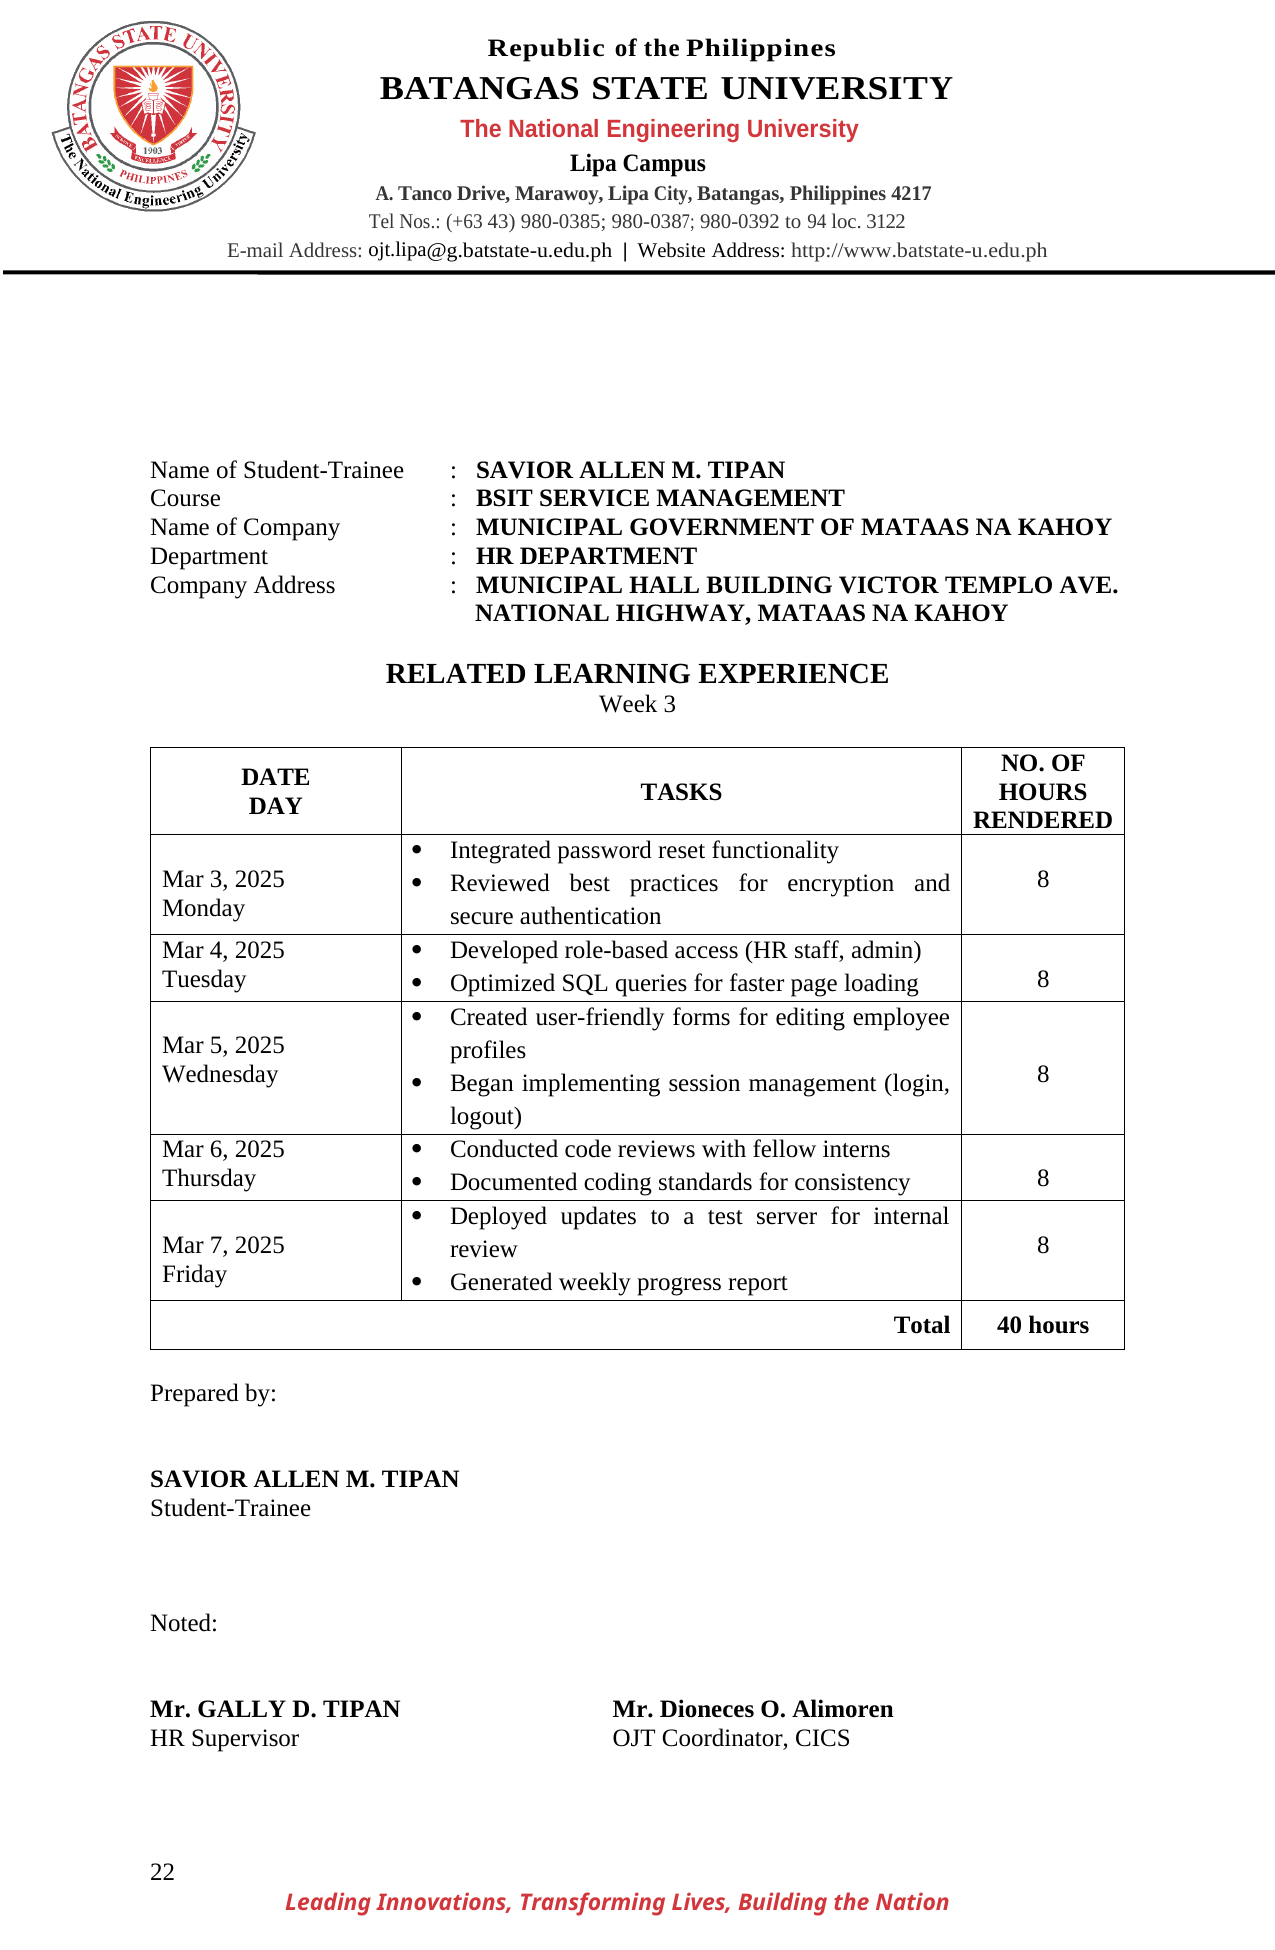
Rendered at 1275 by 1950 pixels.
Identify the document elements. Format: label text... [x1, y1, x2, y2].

table_cell Created user-friendly forms for editing employee profiles Began implementing session management (login, logout) [402, 1002, 961, 1133]
picture [50, 18, 257, 213]
table_cell Mar 6, 2025 Thursday [151, 1135, 401, 1200]
text HR Supervisor OJT Coordinator, CICS [150, 1723, 1125, 1752]
table_header NO. OF HOURS RENDERED [962, 748, 1124, 834]
table_cell Developed role-based access (HR staff, admin) Optimized SQL queries for faster page loading [402, 935, 961, 1001]
table_cell Integrated password reset functionality Reviewed best practices for encryption and secure authentication [402, 835, 961, 934]
table_cell Mar 7, 2025 Friday [151, 1201, 401, 1300]
table_header DATE DAY [151, 748, 401, 834]
table_cell 8 [962, 1002, 1124, 1133]
table_cell Conducted code reviews with fellow interns Documented coding standards for consistency [402, 1135, 961, 1200]
text SAVIOR ALLEN M. TIPAN [150, 1464, 1125, 1493]
table_cell Mar 3, 2025 Monday [151, 835, 401, 934]
table_cell 8 [962, 935, 1124, 1001]
text Company Address : MUNICIPAL HALL BUILDING VICTOR TEMPLO AVE. [150, 570, 1125, 598]
table_header TASKS [402, 748, 961, 834]
text Mr. GALLY D. TIPAN Mr. Dioneces O. Alimoren [150, 1694, 1125, 1723]
table_cell Mar 5, 2025 Wednesday [151, 1002, 401, 1133]
text Course : BSIT SERVICE MANAGEMENT [150, 483, 1125, 512]
text Noted: [150, 1608, 1125, 1637]
table_cell Total [151, 1301, 961, 1348]
table_cell 8 [962, 1135, 1124, 1200]
text Week 3 [150, 689, 1125, 718]
text Department : HR DEPARTMENT [150, 541, 1125, 570]
text Prepared by: [150, 1378, 1125, 1407]
table_cell 40 hours [962, 1301, 1124, 1348]
text Name of Company : MUNICIPAL GOVERNMENT OF MATAAS NA KAHOY [150, 512, 1125, 541]
table_cell Mar 4, 2025 Tuesday [151, 935, 401, 1001]
table_cell Deployed updates to a test server for internal review Generated weekly progress report [402, 1201, 961, 1300]
text Student-Trainee [150, 1493, 1125, 1522]
text NATIONAL HIGHWAY, MATAAS NA KAHOY [150, 598, 1125, 627]
text RELATED LEARNING EXPERIENCE [150, 656, 1125, 689]
table_cell 8 [962, 1201, 1124, 1300]
table_cell 8 [962, 835, 1124, 934]
text Name of Student-Trainee : SAVIOR ALLEN M. TIPAN [150, 455, 1125, 483]
